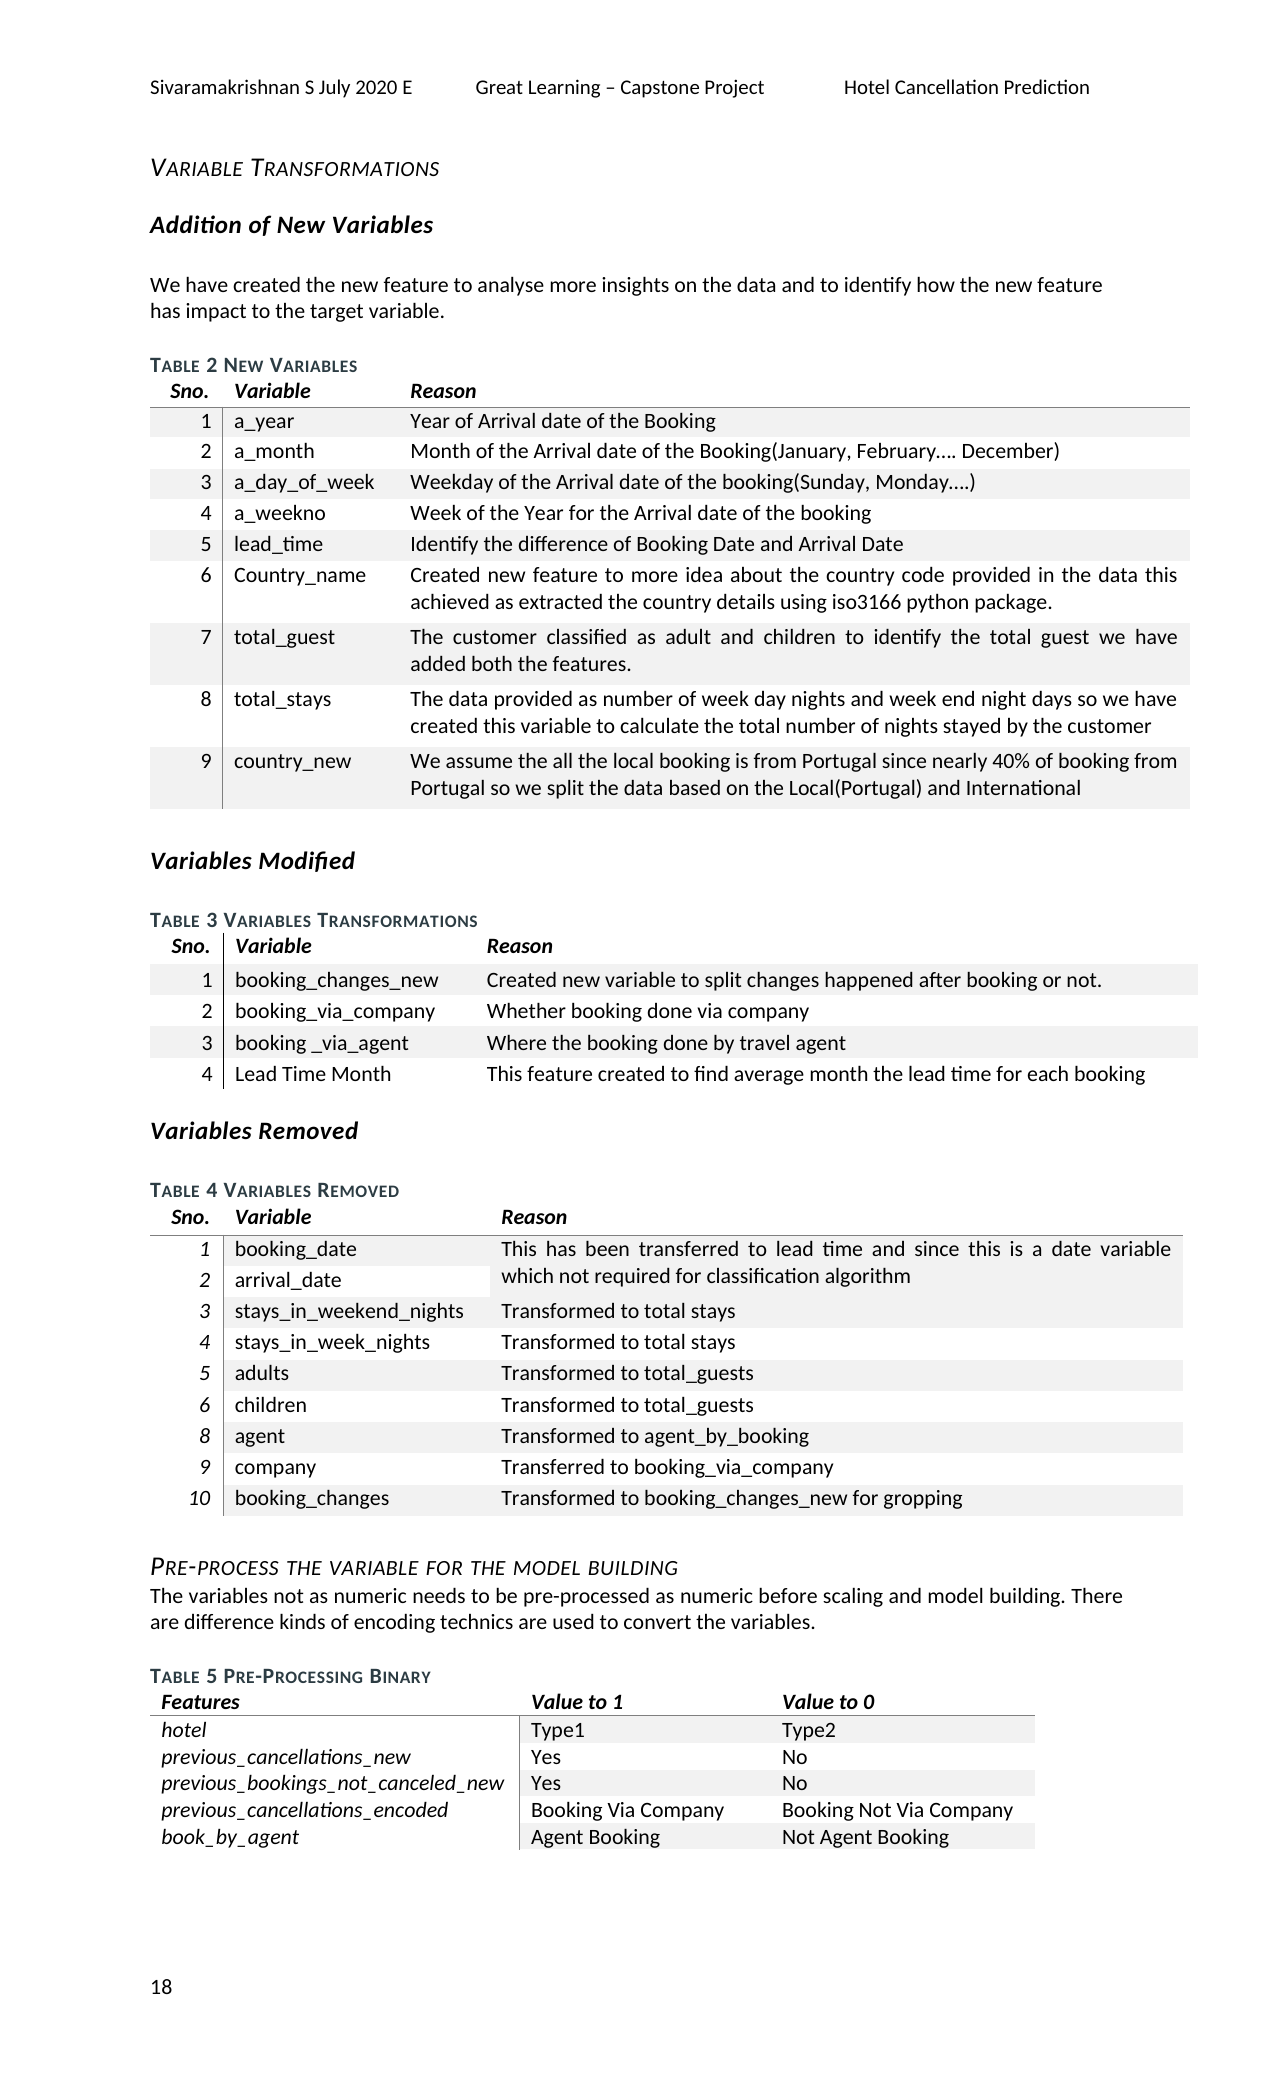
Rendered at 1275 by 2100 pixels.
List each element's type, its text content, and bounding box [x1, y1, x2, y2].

subtitle Addition of New Variables [150, 210, 1125, 240]
table_header Variable [223, 1203, 490, 1234]
table_header Variable [224, 933, 475, 964]
table_cell hotel [150, 1716, 519, 1743]
table_header Sno. [150, 1203, 223, 1234]
table_cell 6 [150, 561, 222, 623]
table_cell company [224, 1453, 490, 1484]
table_cell booking_changes_new [224, 964, 475, 995]
table_cell No [771, 1743, 1035, 1769]
table_cell booking_date [224, 1236, 490, 1266]
table_cell adults [224, 1360, 490, 1391]
table_cell Weekday of the Arrival date of the booking(Sunday, Monday….) [399, 469, 1190, 499]
table_cell The data provided as number of week day nights and week end night days so we have created this variable to calculate the total number of nights stayed by the customer [399, 685, 1190, 747]
table_cell 4 [150, 1058, 223, 1089]
table_cell Month of the Arrival date of the Booking(January, February…. December) [399, 437, 1190, 468]
table_header Reason [475, 933, 1198, 964]
table_cell 10 [150, 1485, 223, 1516]
table_header Value to 0 [771, 1689, 1035, 1715]
table_cell Transformed to total_guests [490, 1360, 1183, 1391]
table_cell Identify the difference of Booking Date and Arrival Date [399, 530, 1190, 561]
table_cell Where the booking done by travel agent [475, 1026, 1198, 1058]
table_cell Country_name [223, 561, 399, 623]
table_cell The customer classified as adult and children to identify the total guest we have added both the features. [399, 623, 1190, 685]
table_cell Transformed to total stays [490, 1297, 1183, 1328]
table_cell Year of Arrival date of the Booking [399, 408, 1190, 437]
table_cell 6 [150, 1391, 223, 1422]
table_header Reason [399, 378, 1190, 407]
table_cell Week of the Year for the Arrival date of the booking [399, 499, 1190, 530]
table_cell total_stays [223, 685, 399, 747]
table_cell 3 [150, 469, 222, 499]
text Table 3 Variables Transformations [150, 906, 1125, 933]
table_cell a_weekno [223, 499, 399, 530]
table_cell 1 [150, 964, 223, 995]
table_cell 9 [150, 1453, 223, 1484]
table_cell lead_time [223, 530, 399, 561]
table_cell country_new [223, 747, 399, 809]
table_cell stays_in_week_nights [224, 1328, 490, 1359]
table_cell Transformed to agent_by_booking [490, 1422, 1183, 1453]
table_cell book_by_agent [150, 1823, 519, 1849]
subtitle Pre-process the variable for the model building [150, 1549, 1125, 1582]
text Table 4 Variables Removed [150, 1177, 1125, 1203]
table_cell booking_via_company [224, 995, 475, 1026]
table_cell 2 [150, 437, 222, 468]
table_cell Created new feature to more idea about the country code provided in the data this achieved as extracted the country details using iso3166 python package. [399, 561, 1190, 623]
table_cell Created new variable to split changes happened after booking or not. [475, 964, 1198, 995]
table_cell stays_in_weekend_nights [224, 1297, 490, 1328]
text The variables not as numeric needs to be pre-processed as numeric before scaling and model building. There are difference kinds of encoding technics are used to convert the variables. [150, 1582, 1125, 1635]
table_cell 1 [150, 408, 222, 437]
table_cell This has been transferred to lead time and since this is a date variable which not required for classification algorithm [490, 1236, 1183, 1297]
table_header Reason [490, 1203, 1183, 1234]
table_cell 3 [150, 1297, 223, 1328]
table_cell Not Agent Booking [771, 1823, 1035, 1849]
table_header Variable [223, 378, 399, 407]
table_cell Whether booking done via company [475, 995, 1198, 1026]
table_cell Yes [520, 1743, 771, 1769]
table_cell Lead Time Month [224, 1058, 475, 1089]
text Table 5 Pre-Processing Binary [150, 1662, 1125, 1688]
text Table 2 New Variables [150, 351, 1125, 377]
table_cell 7 [150, 623, 222, 685]
table_cell Transformed to total stays [490, 1328, 1183, 1359]
table_header Value to 1 [520, 1689, 771, 1715]
table_cell previous_cancellations_new [150, 1743, 519, 1769]
table_cell booking_changes [224, 1485, 490, 1516]
table_cell We assume the all the local booking is from Portugal since nearly 40% of booking from Portugal so we split the data based on the Local(Portugal) and International [399, 747, 1190, 809]
table_cell This feature created to find average month the lead time for each booking [475, 1058, 1198, 1089]
table_cell Transformed to total_guests [490, 1391, 1183, 1422]
table_cell 9 [150, 747, 222, 809]
table_cell total_guest [223, 623, 399, 685]
table_header Features [150, 1689, 519, 1715]
table_cell a_day_of_week [223, 469, 399, 499]
table_cell Type1 [520, 1716, 771, 1743]
table_cell Agent Booking [520, 1823, 771, 1849]
table_cell children [224, 1391, 490, 1422]
table_cell previous_bookings_not_canceled_new [150, 1770, 519, 1796]
table_header Sno. [150, 933, 223, 964]
table_cell arrival_date [224, 1266, 490, 1297]
table_cell Yes [520, 1770, 771, 1796]
table_cell a_year [223, 408, 399, 437]
table_cell 2 [150, 1266, 223, 1297]
subtitle Variables Removed [150, 1116, 1125, 1146]
table_cell Transformed to booking_changes_new for gropping [490, 1485, 1183, 1516]
table_cell 3 [150, 1026, 223, 1058]
table_cell Booking Via Company [520, 1796, 771, 1823]
table_cell previous_cancellations_encoded [150, 1796, 519, 1823]
text We have created the new feature to analyse more insights on the data and to identify how the new feature has impact to the target variable. [150, 271, 1125, 324]
table_cell Booking Not Via Company [771, 1796, 1035, 1823]
table_cell 4 [150, 1328, 223, 1359]
table_cell a_month [223, 437, 399, 468]
table_cell Type2 [771, 1716, 1035, 1743]
table_cell 8 [150, 1422, 223, 1453]
subtitle Variables Modified [150, 845, 1125, 875]
table_header Sno. [150, 378, 223, 407]
table_cell 5 [150, 530, 222, 561]
table_cell 1 [150, 1236, 223, 1266]
subtitle Variable Transformations [150, 150, 1125, 183]
table_cell No [771, 1770, 1035, 1796]
table_cell 4 [150, 499, 222, 530]
table_cell 5 [150, 1360, 223, 1391]
table_cell 2 [150, 995, 223, 1026]
table_cell 8 [150, 685, 222, 747]
table_cell agent [224, 1422, 490, 1453]
table_cell booking _via_agent [224, 1026, 475, 1058]
table_cell Transferred to booking_via_company [490, 1453, 1183, 1484]
